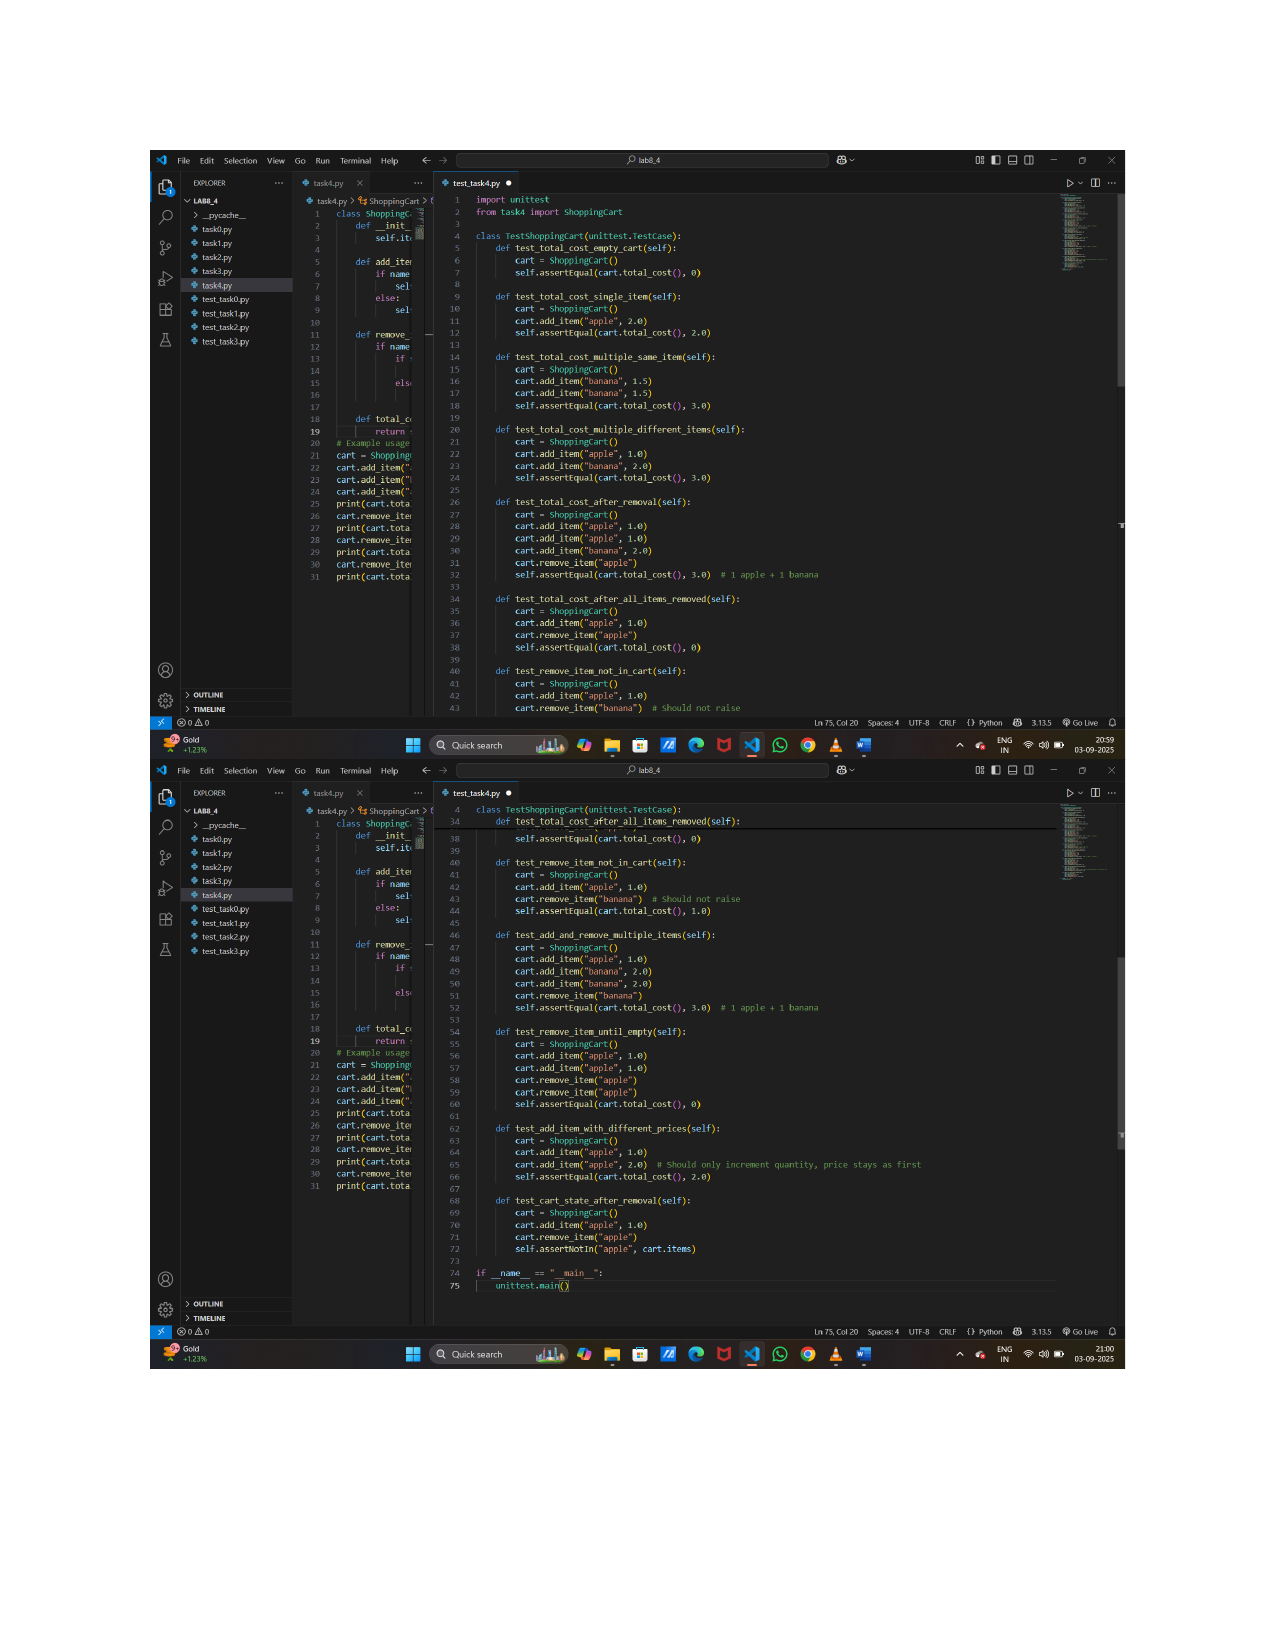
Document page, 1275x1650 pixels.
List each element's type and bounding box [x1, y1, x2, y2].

picture [150, 150, 1125, 1369]
